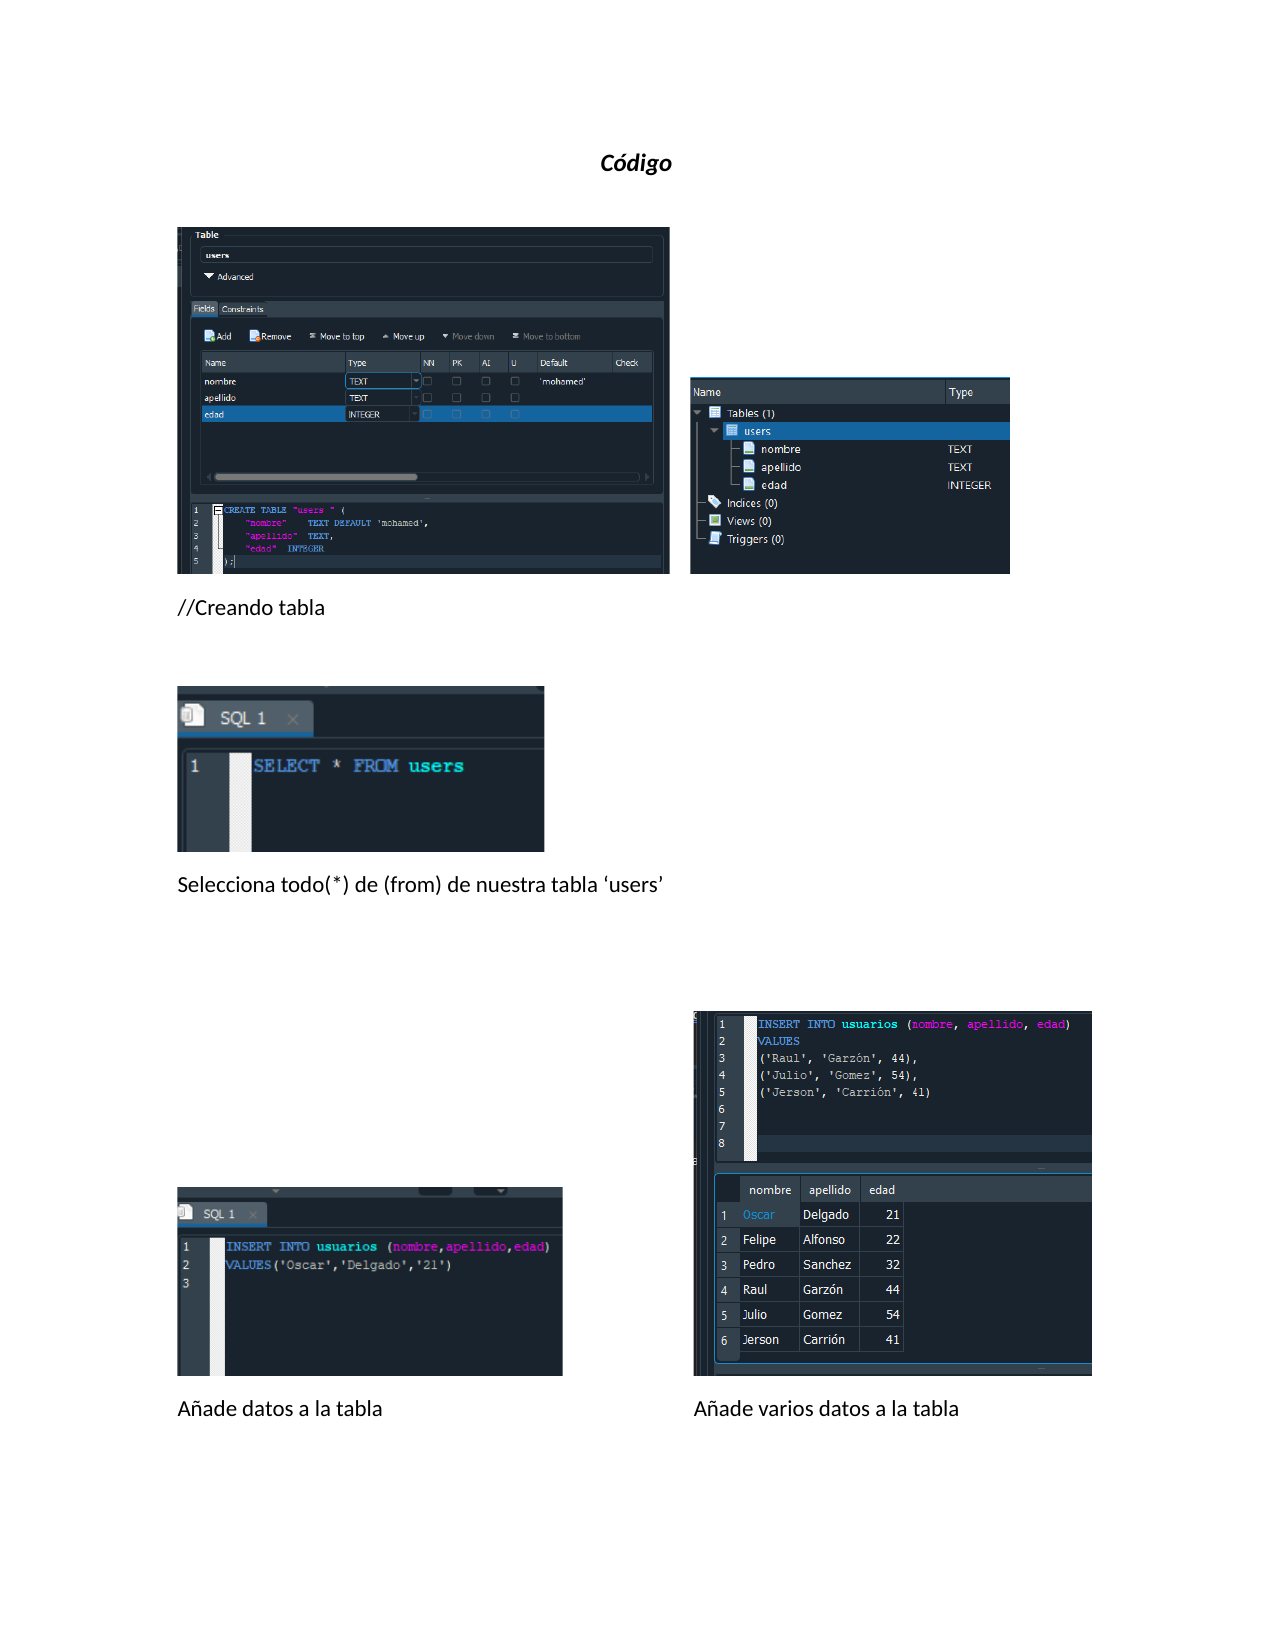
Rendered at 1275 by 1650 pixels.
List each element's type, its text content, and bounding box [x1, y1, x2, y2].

text //Creando tabla [177, 593, 1098, 621]
picture [177, 227, 670, 574]
text Añade datos a la tabla Añade varios datos a la tabla [177, 1394, 1098, 1422]
picture [690, 377, 1010, 574]
picture [177, 686, 545, 852]
text Código [177, 148, 1098, 208]
text Selecciona todo(*) de (from) de nuestra tabla ‘users’ [177, 871, 1098, 899]
picture [693, 1011, 1092, 1376]
picture [177, 1187, 563, 1376]
